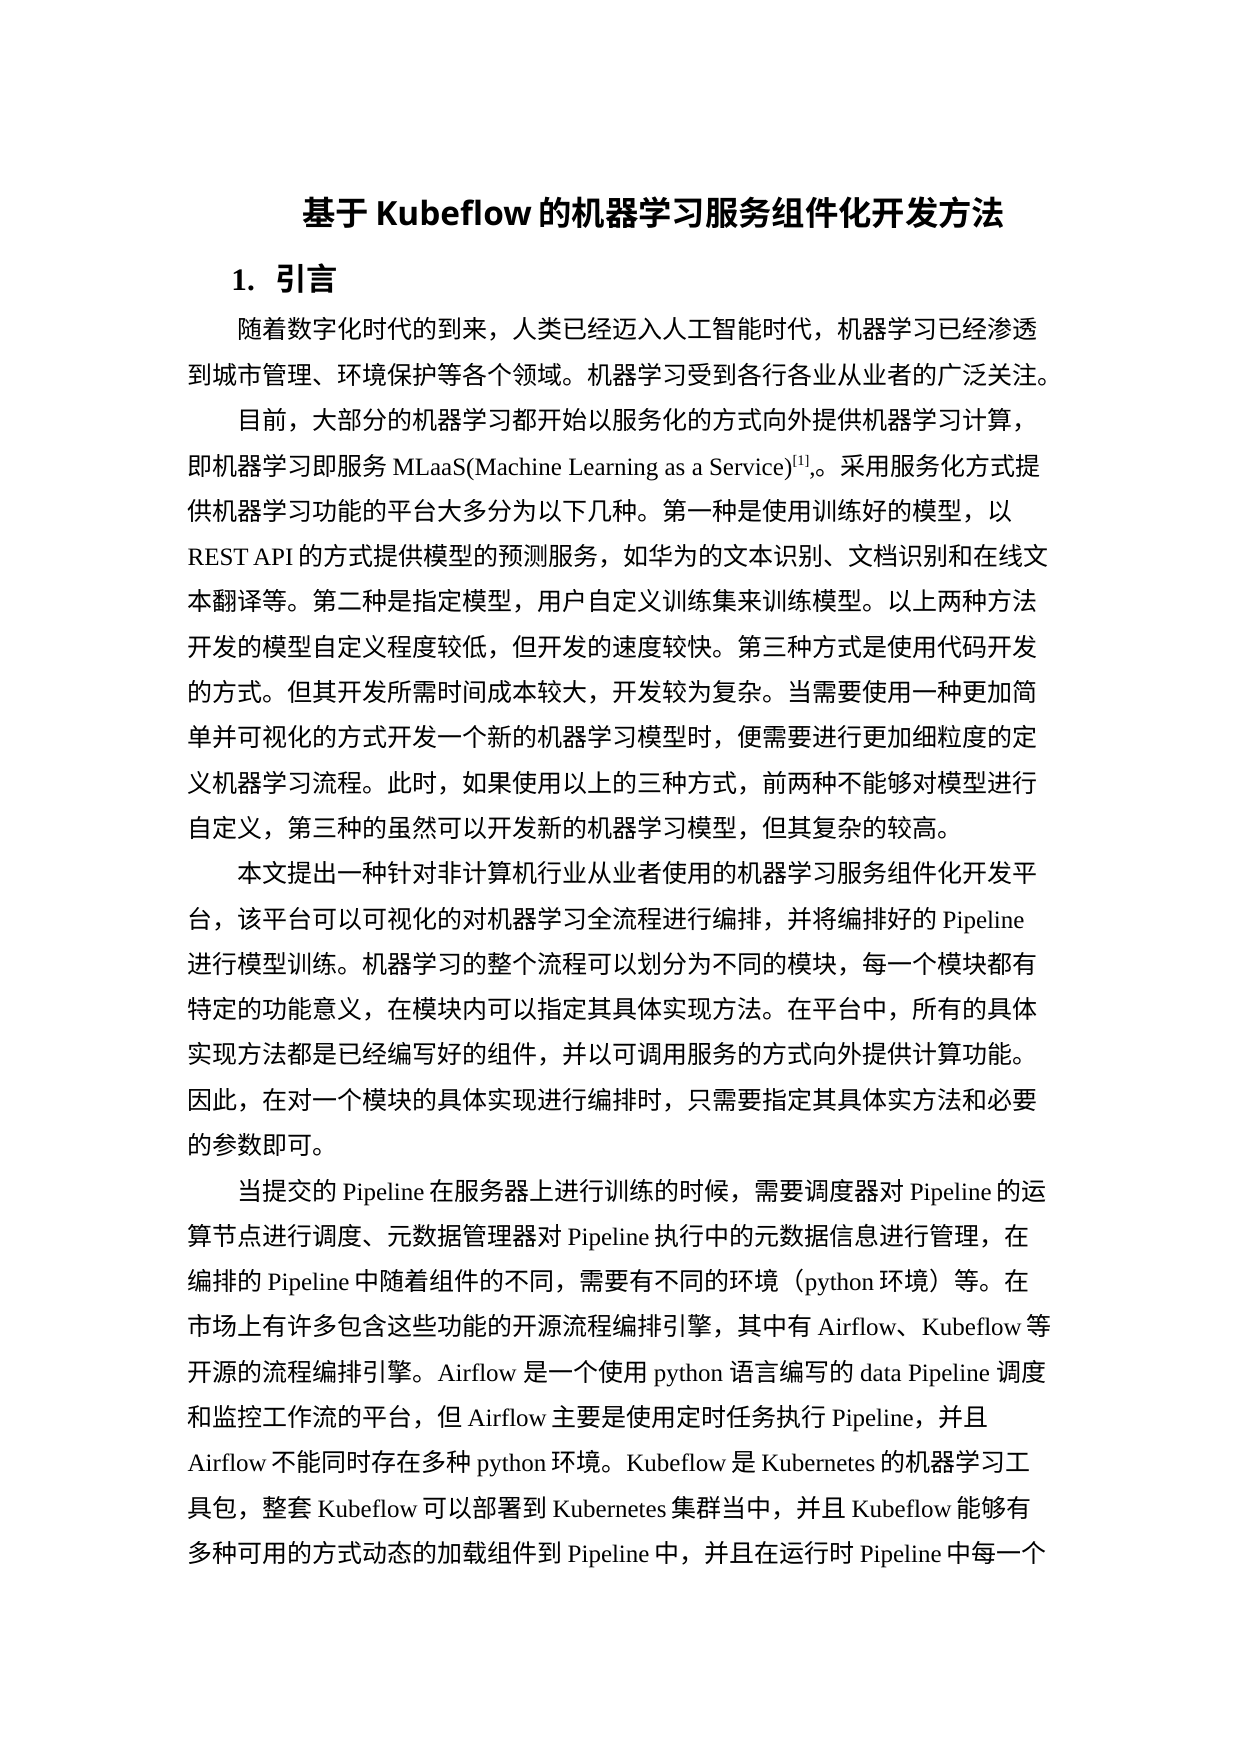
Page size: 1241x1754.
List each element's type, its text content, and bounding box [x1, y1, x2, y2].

title 基于Kubeflow的机器学习服务组件化开发方法 [187, 187, 1053, 235]
text 随着数字化时代的到来，人类已经迈入人工智能时代，机器学习已经渗透到城市管理、环境保护等各个领域。机器学习受到各行各业从业者的广泛关注。 [187, 310, 1053, 392]
text 本文提出一种针对非计算机行业从业者使用的机器学习服务组件化开发平台，该平台可以可视化的对机器学习全流程进行编排，并将编排好的Pipeline进行模型训练。机器学习的整个流程可以划分为不同的模块，每一个模块都有特定的功能意义，在模块内可以指定其具体实现方法。在平台中，所有的具体实现方法都是已经编写好的组件，并以可调用服务的方式向外提供计算功能。因此，在对一个模块的具体实现进行编排时，只需要指定其具体实方法和必要的参数即可。 [187, 854, 1053, 1162]
subtitle 引言 [231, 260, 1053, 297]
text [187, 1171, 1053, 1570]
text 目前，大部分的机器学习都开始以服务化的方式向外提供机器学习计算，即机器学习即服务MLaaS(Machine Learning as a Service)[1],。采用服务化方式提供机器学习功能的平台大多分为以下几种。第一种是使用训练好的模型，以REST API的方式提供模型的预测服务，如华为的文本识别、文档识别和在线文本翻译等。第二种是指定模型，用户自定义训练集来训练模型。以上两种方法开发的模型自定义程度较低，但开发的速度较快。第三种方式是使用代码开发的方式。但其开发所需时间成本较大，开发较为复杂。当需要使用一种更加简单并可视化的方式开发一个新的机器学习模型时，便需要进行更加细粒度的定义机器学习流程。此时，如果使用以上的三种方式，前两种不能够对模型进行自定义，第三种的虽然可以开发新的机器学习模型，但其复杂的较高。 [187, 401, 1053, 845]
